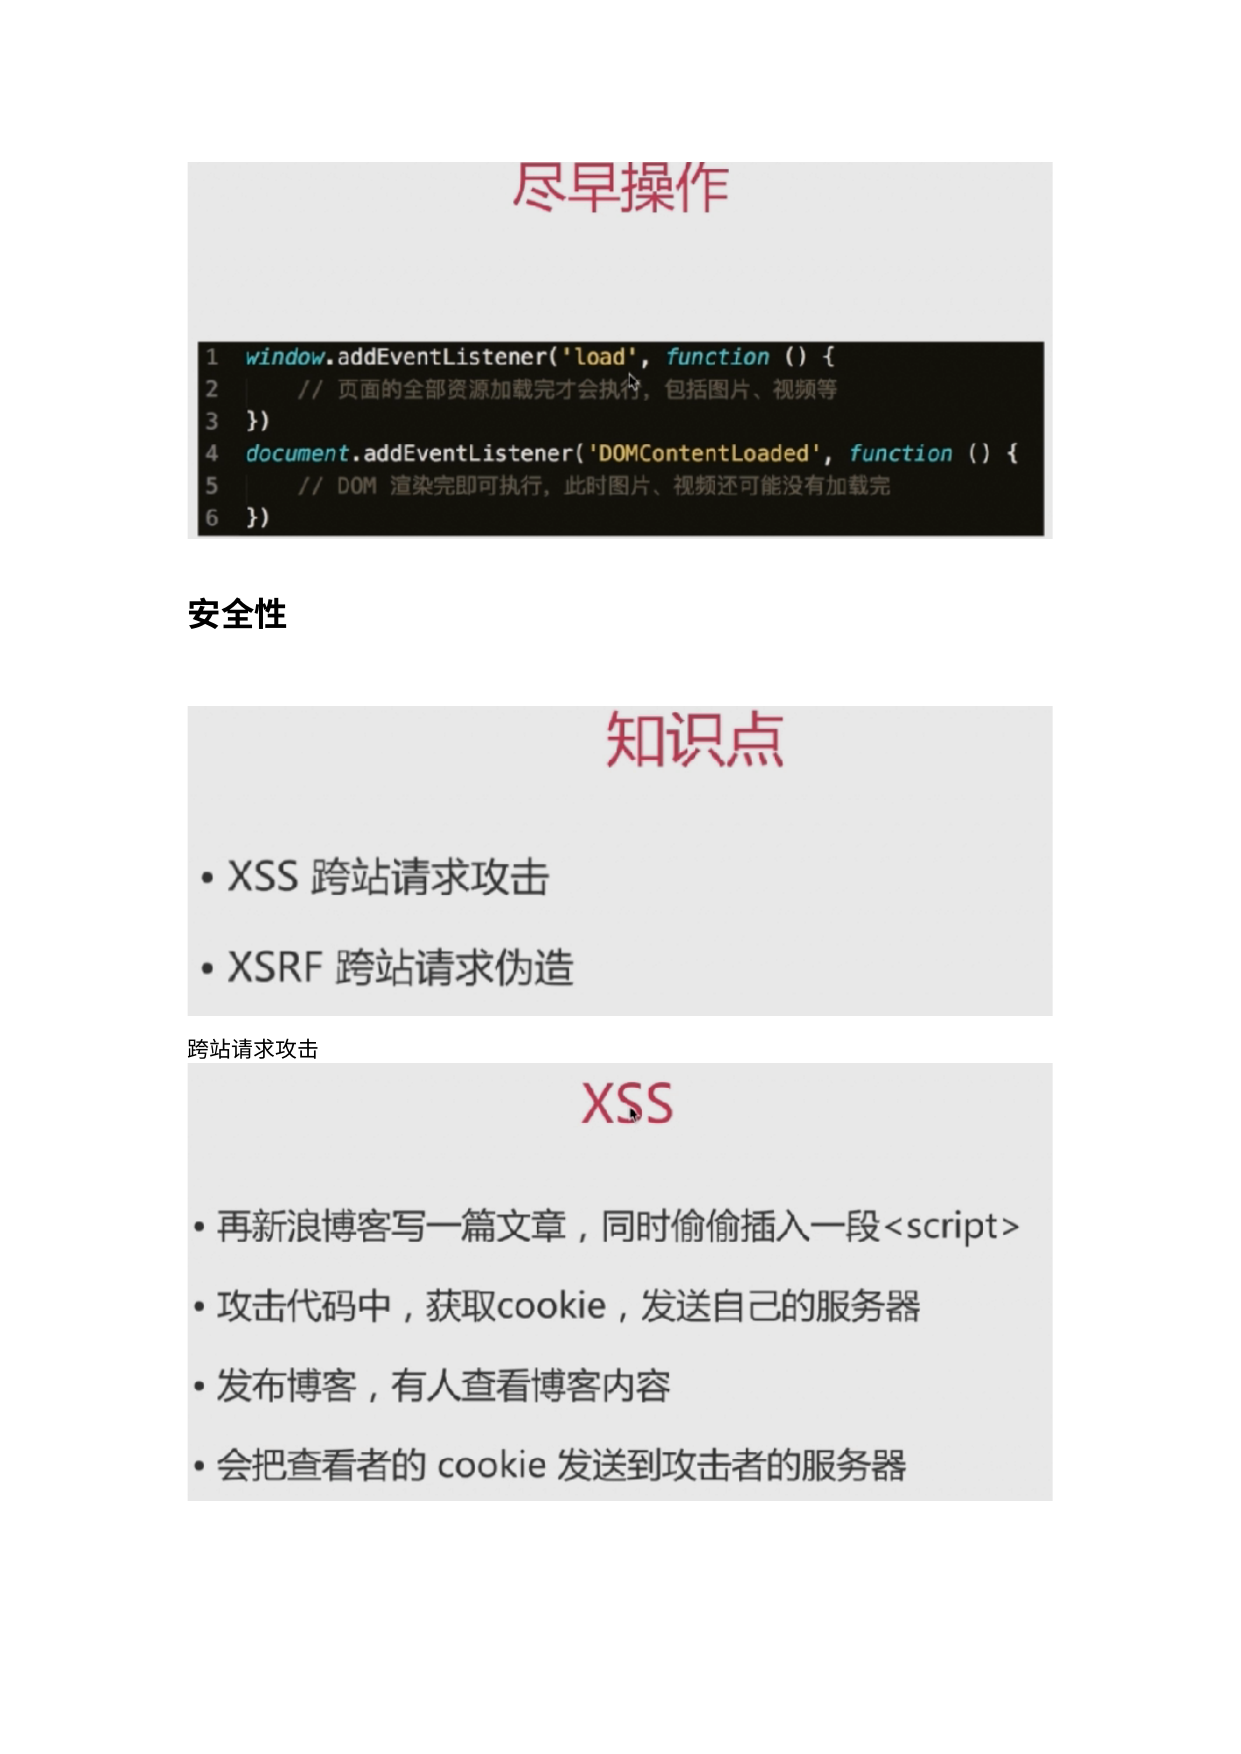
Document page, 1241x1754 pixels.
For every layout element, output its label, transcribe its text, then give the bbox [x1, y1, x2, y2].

text 跨站请求攻击 [187, 1031, 1053, 1063]
picture [187, 162, 1053, 539]
subtitle 安全性 [187, 579, 1053, 644]
picture [187, 706, 1053, 1016]
picture [187, 1063, 1053, 1501]
